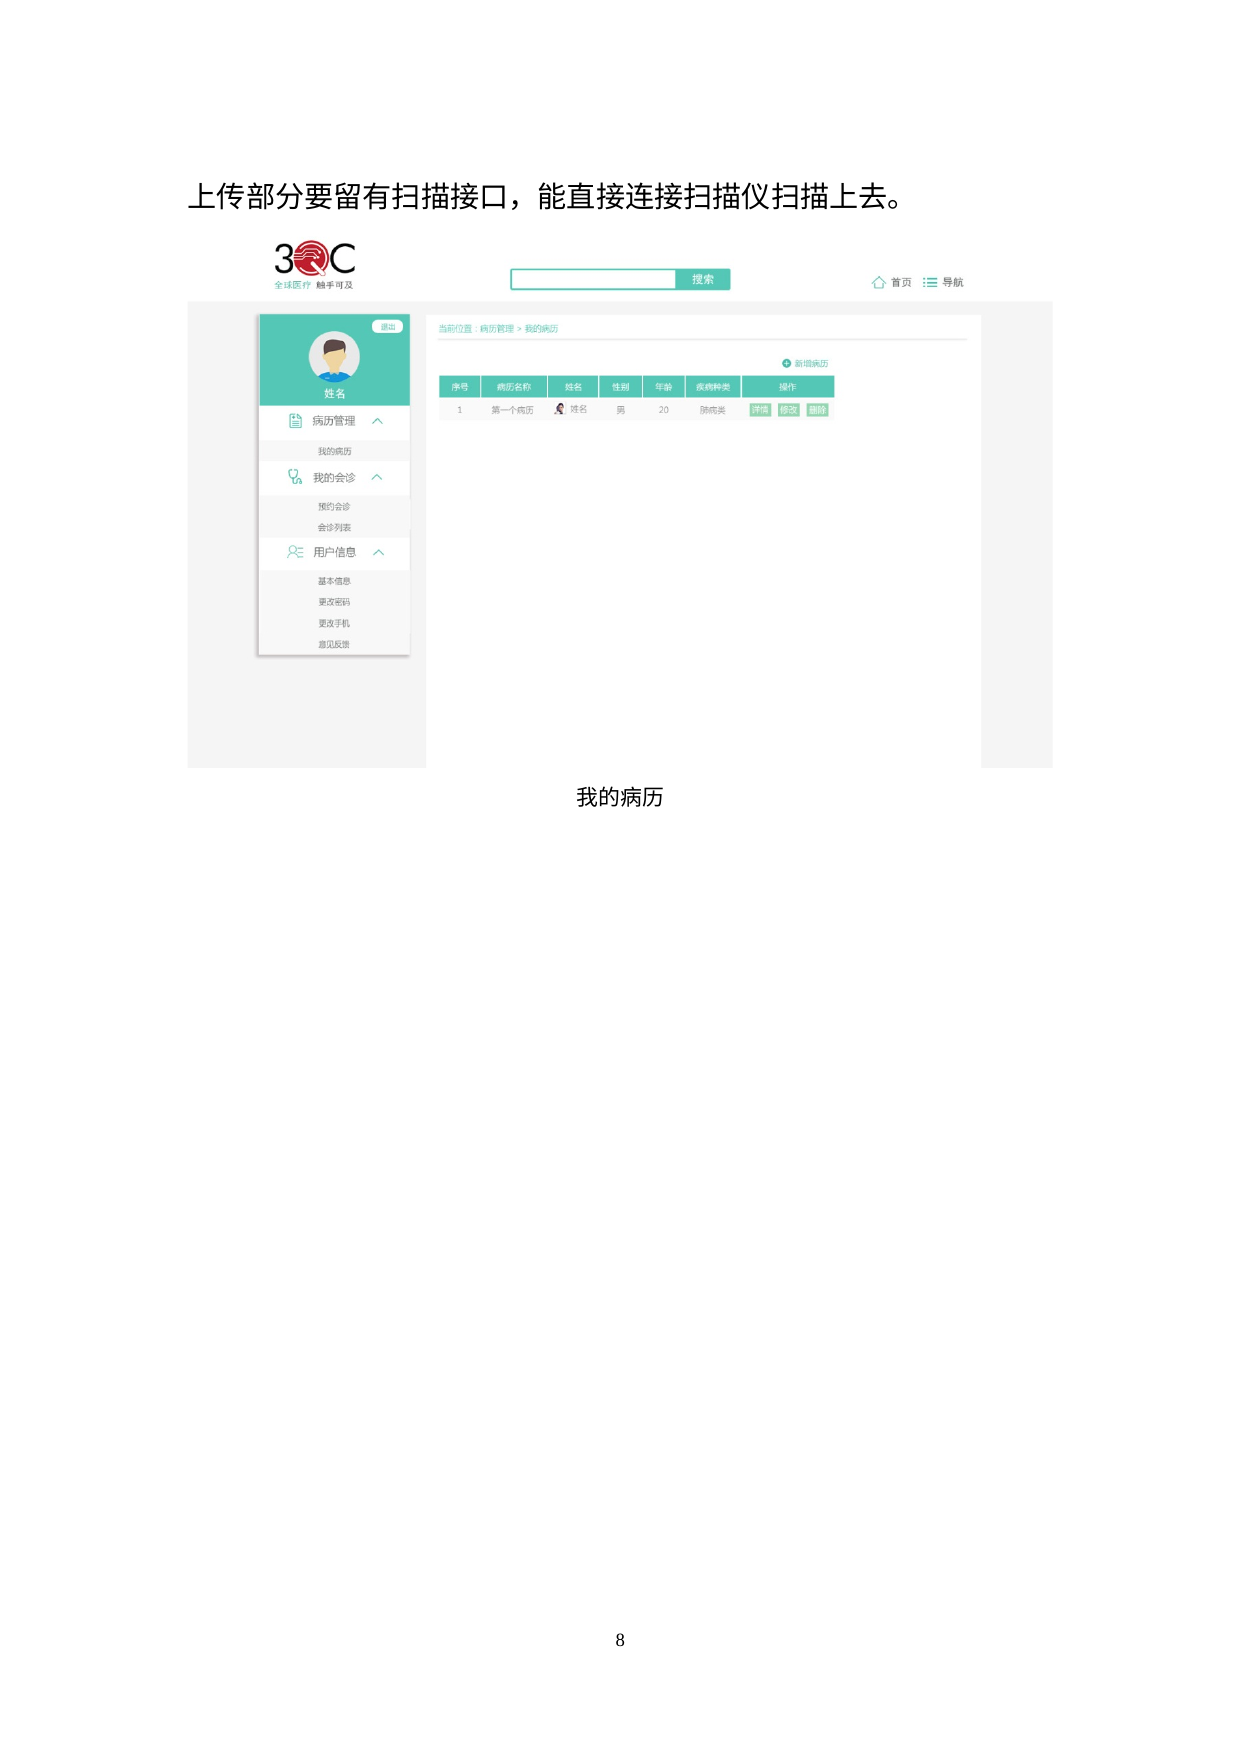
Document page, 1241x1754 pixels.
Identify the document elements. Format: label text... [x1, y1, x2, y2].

picture [187, 227, 1053, 768]
text 我的病历 [187, 779, 1053, 812]
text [187, 162, 1053, 227]
